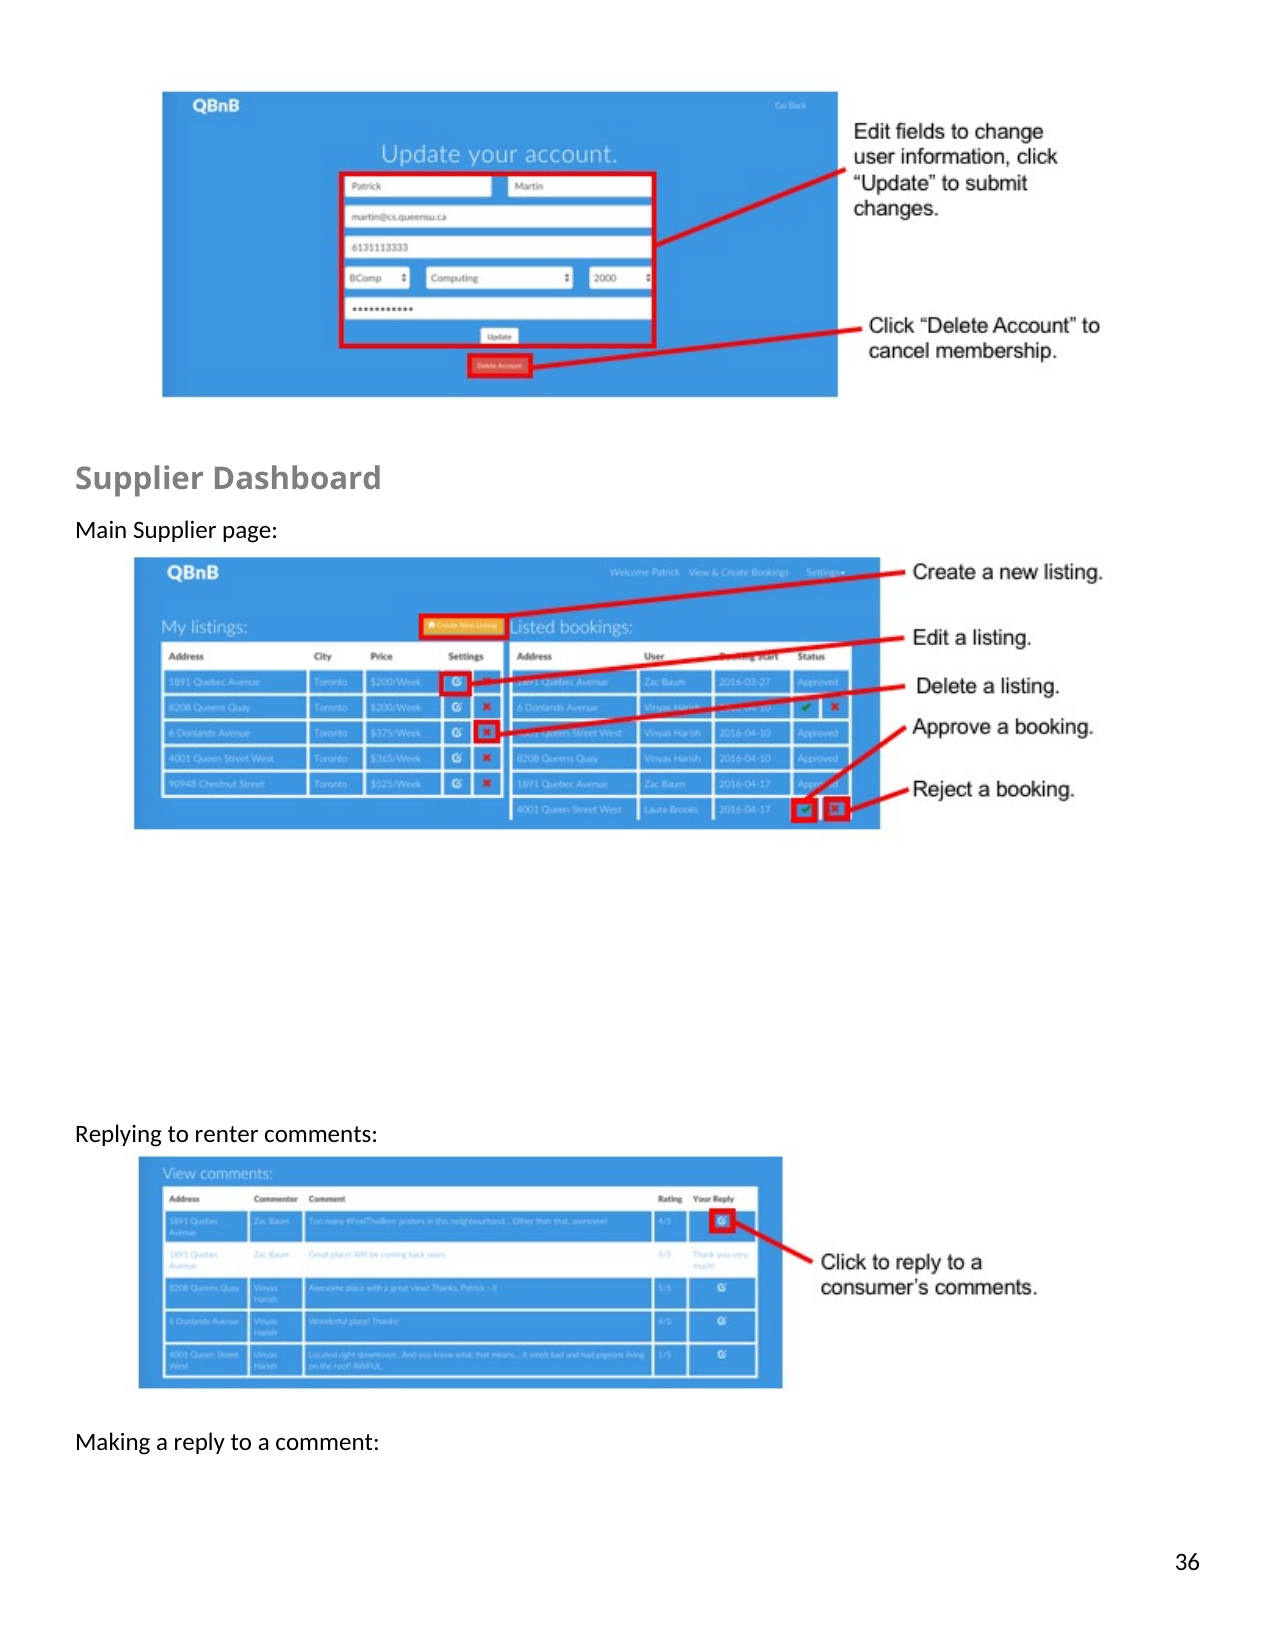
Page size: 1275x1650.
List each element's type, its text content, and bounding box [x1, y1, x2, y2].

picture [75, 545, 1200, 843]
text Making a reply to a comment: [75, 1426, 1200, 1456]
text Main Supplier page: [75, 515, 1200, 545]
picture [75, 75, 1200, 409]
picture [75, 1148, 1200, 1396]
text Replying to renter comments: [75, 1118, 1200, 1148]
subtitle Supplier Dashboard [75, 456, 1200, 499]
